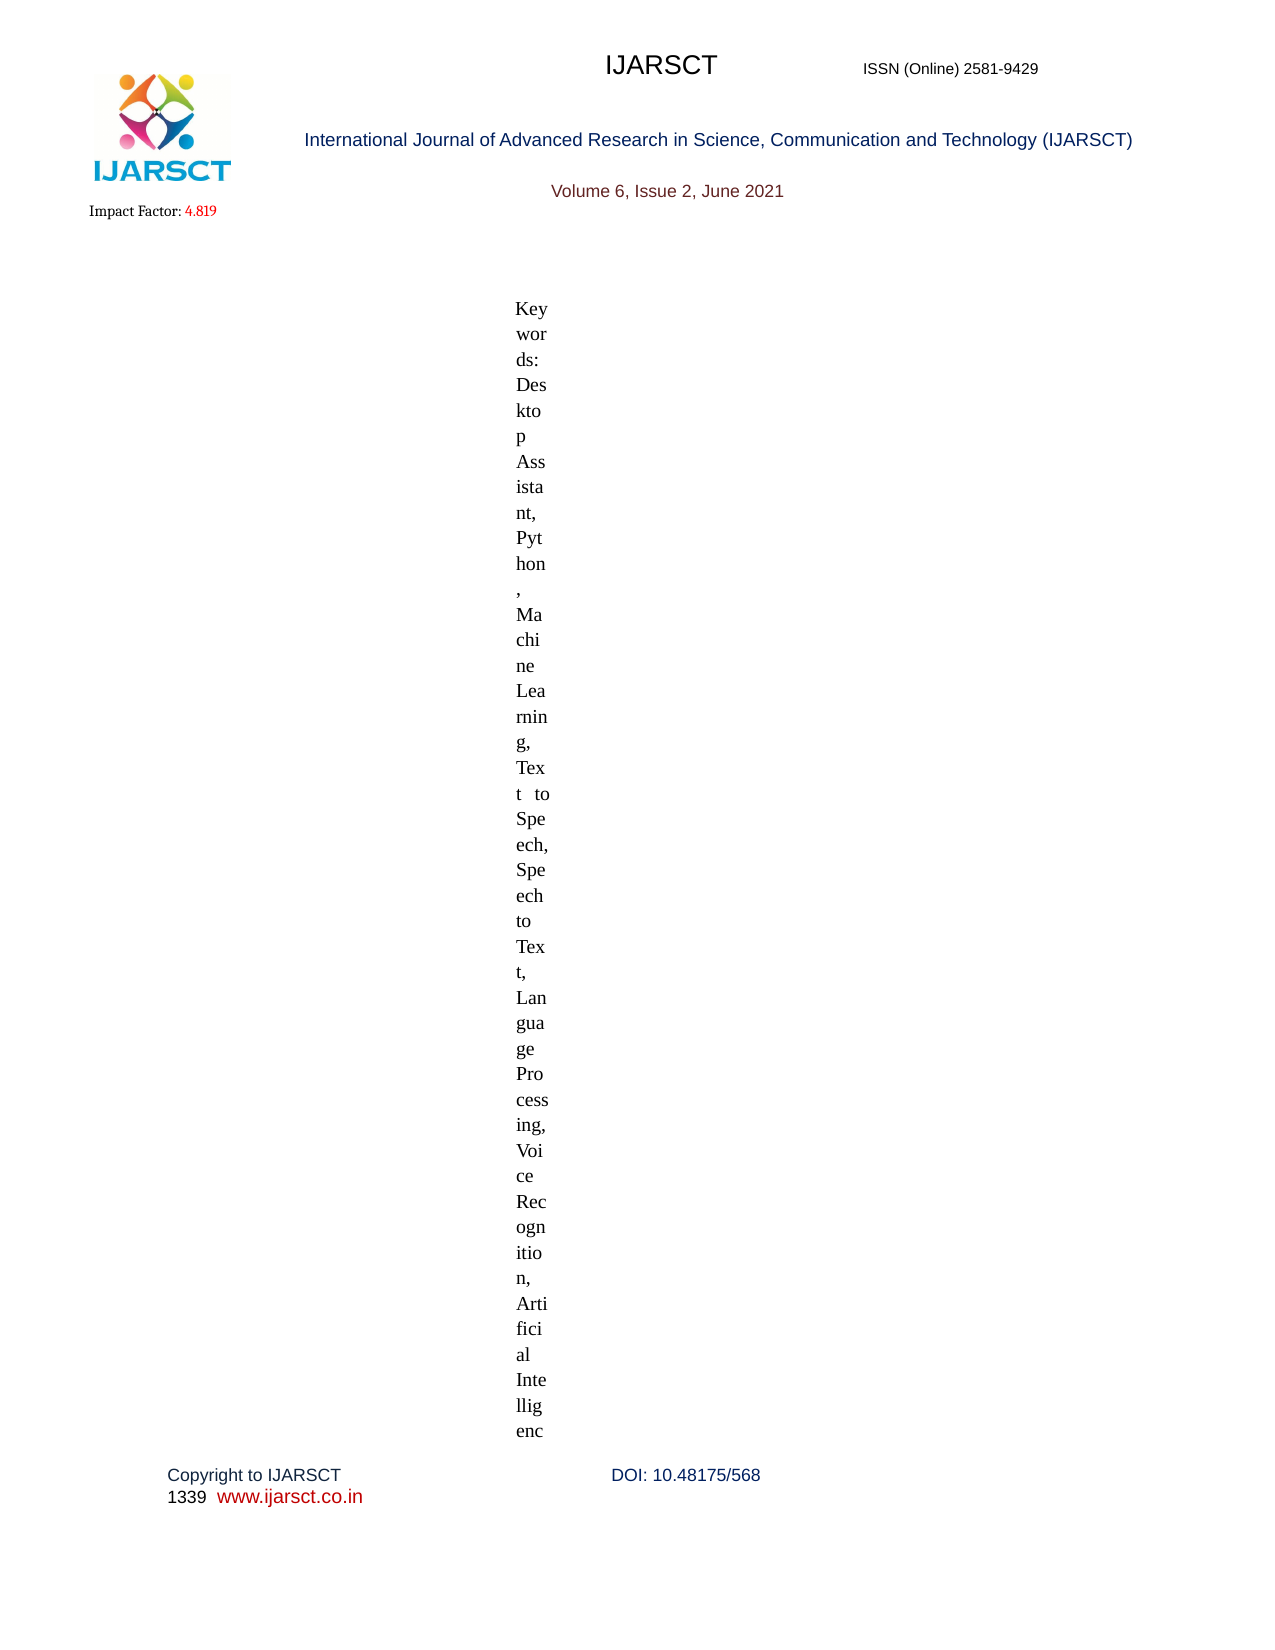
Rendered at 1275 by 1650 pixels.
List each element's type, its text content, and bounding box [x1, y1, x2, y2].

picture [128, 166, 134, 174]
picture [150, 173, 158, 181]
picture [94, 74, 231, 181]
picture [224, 165, 231, 181]
picture [125, 177, 136, 181]
